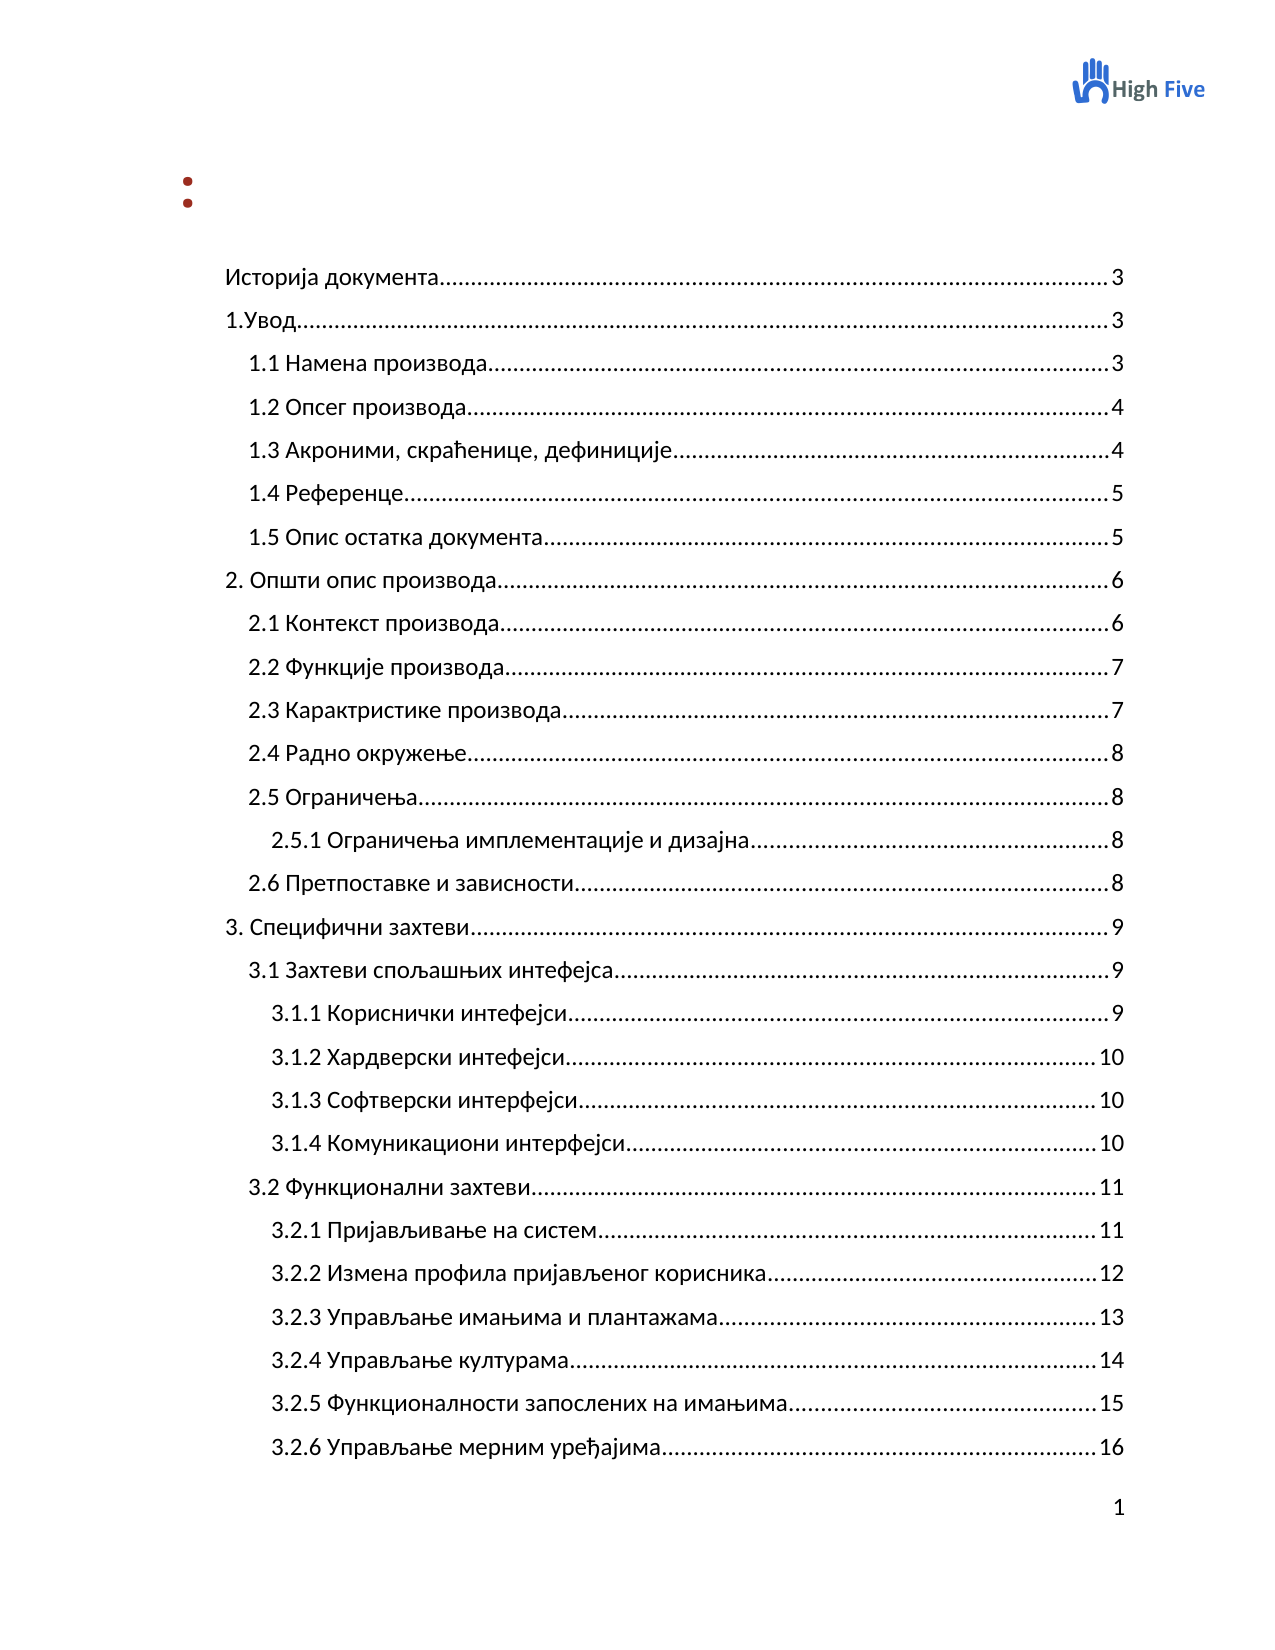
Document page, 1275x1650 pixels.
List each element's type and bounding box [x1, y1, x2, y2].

picture [1069, 53, 1223, 110]
